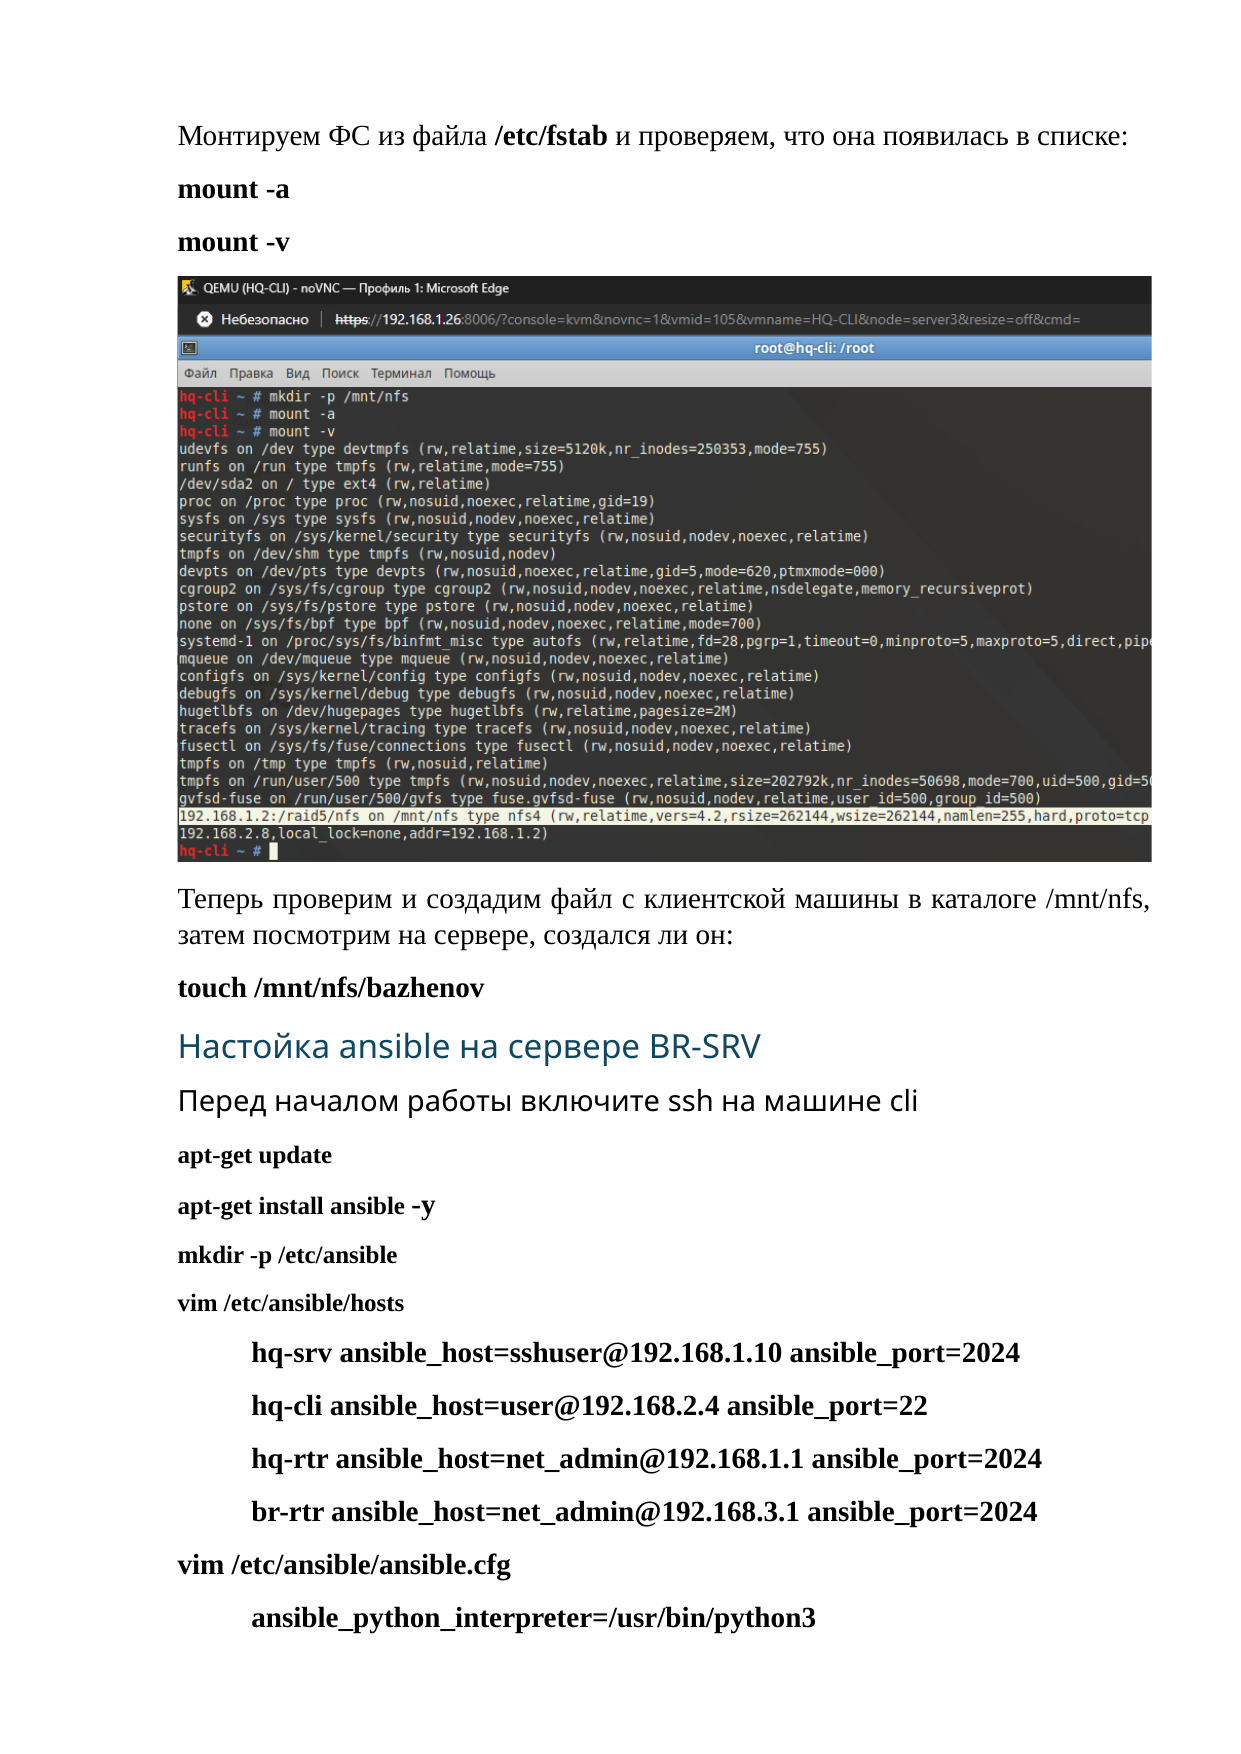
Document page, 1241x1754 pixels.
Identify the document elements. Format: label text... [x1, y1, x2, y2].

text Монтируем ФС из файла /etc/fstab и проверяем, что она появилась в списке: [177, 118, 1152, 152]
text Перед началом работы включите ssh на машине cli [177, 1080, 1152, 1120]
text vim /etc/ansible/ansible.cfg [177, 1547, 1152, 1580]
text mount -v [177, 224, 1152, 257]
subtitle Настойка ansible на сервере BR-SRV [44, 1023, 1152, 1068]
text Теперь проверим и создадим файл с клиентской машины в каталоге /mnt/nfs, затем посмотрим на сервере, создался ли он: [177, 881, 1152, 951]
text apt-get install ansible -y [177, 1187, 1152, 1221]
text touch /mnt/nfs/bazhenov [177, 970, 1152, 1004]
text mount -a [177, 171, 1152, 204]
text hq-cli ansible_host=user@192.168.2.4 ansible_port=22 [177, 1388, 1152, 1422]
picture [177, 276, 1152, 862]
text mkdir -p /etc/ansible [177, 1240, 1152, 1269]
text hq-srv ansible_host=sshuser@192.168.1.10 ansible_port=2024 [177, 1336, 1152, 1369]
text hq-rtr ansible_host=net_admin@192.168.1.1 ansible_port=2024 [177, 1441, 1152, 1475]
text vim /etc/ansible/hosts [177, 1288, 1152, 1317]
text apt-get update [177, 1140, 1152, 1168]
text ansible_python_interpreter=/usr/bin/python3 [177, 1600, 1152, 1633]
text br-rtr ansible_host=net_admin@192.168.3.1 ansible_port=2024 [177, 1494, 1152, 1528]
